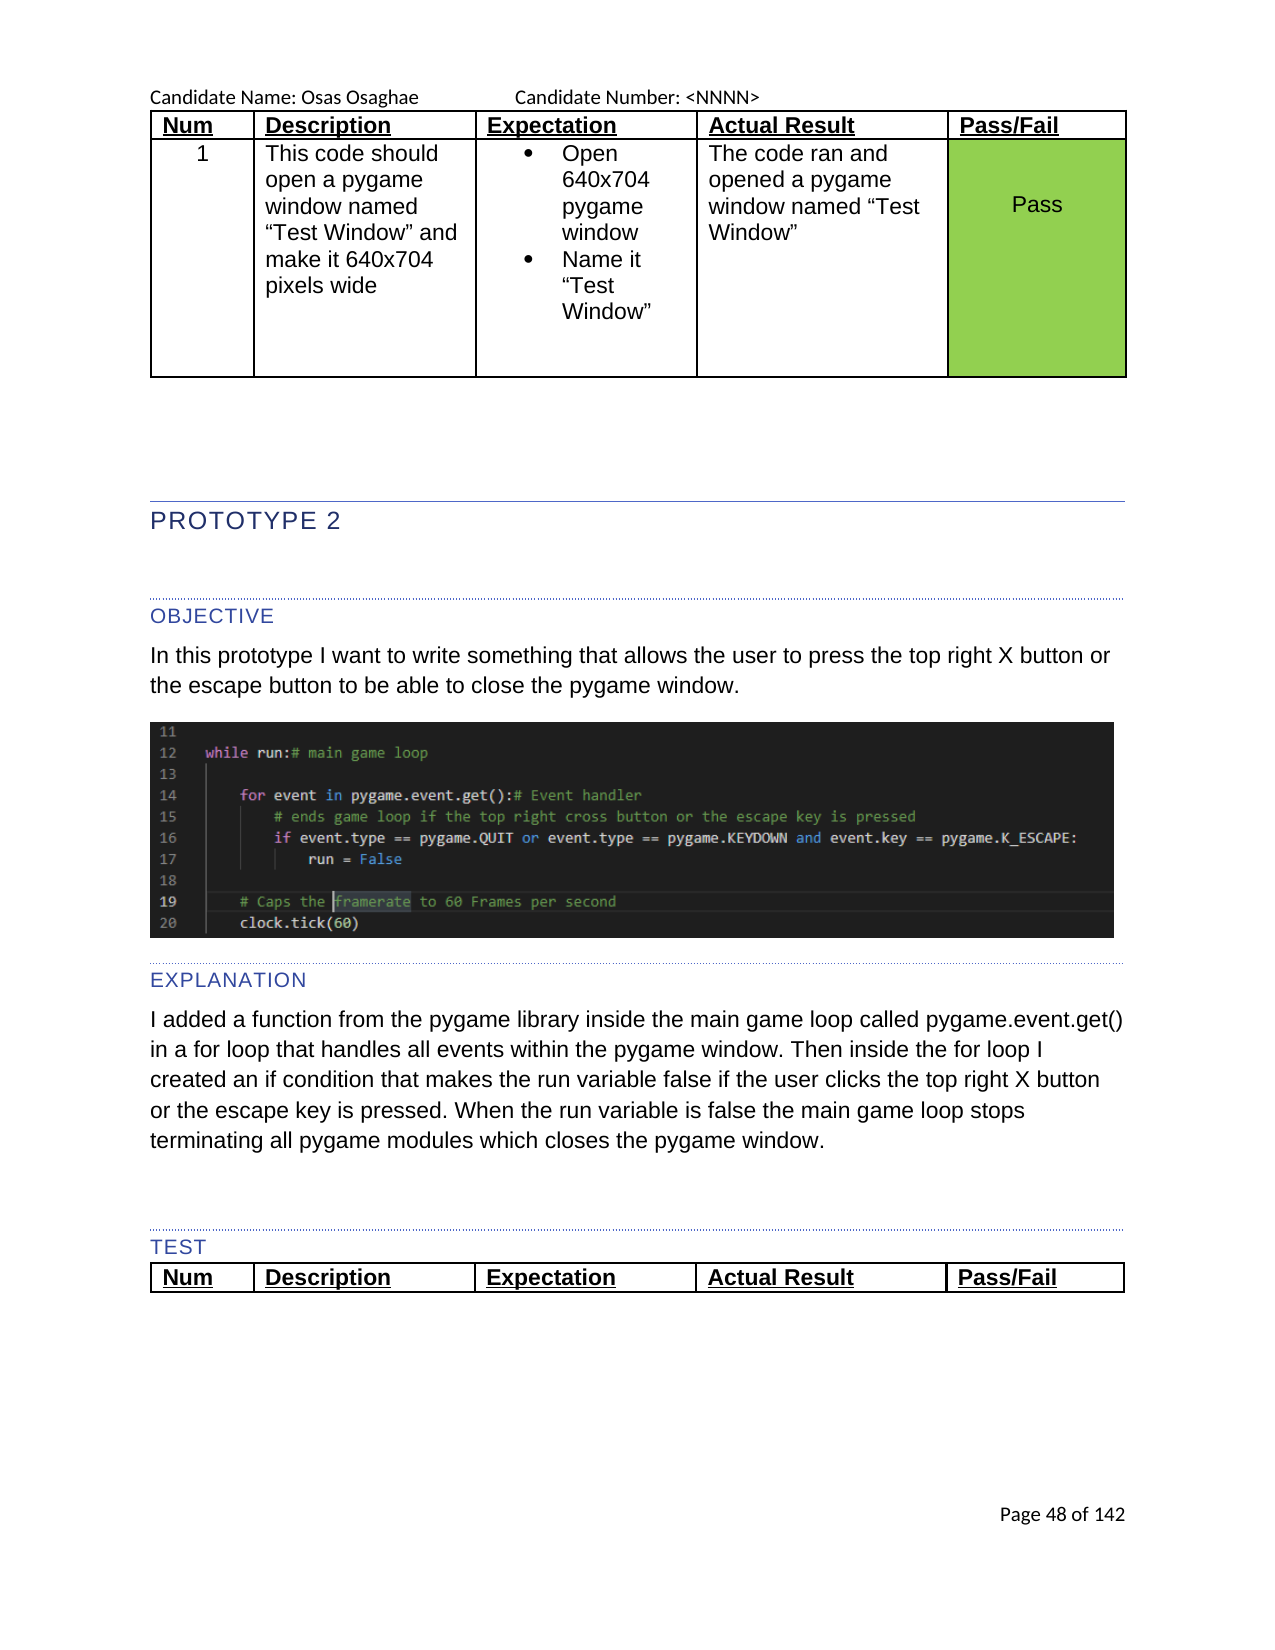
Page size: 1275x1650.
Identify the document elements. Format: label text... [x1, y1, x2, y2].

table_header Num [152, 1264, 253, 1291]
table_header Expectation [477, 112, 696, 138]
table_header Actual Result [697, 1264, 945, 1291]
table_header Description [255, 1264, 474, 1291]
subtitle Explanation [150, 962, 1125, 992]
picture [150, 722, 1114, 938]
text I added a function from the pygame library inside the main game loop called pygame.event.get() in a for loop that handles all events within the pygame window. Then inside the for loop I created an if condition that makes the run variable false if the user clicks the top right X button or the escape key is pressed. When the run variable is false the main game loop stops terminating all pygame modules which closes the pygame window. [150, 1006, 1125, 1153]
table_header Actual Result [698, 112, 947, 138]
table_header Pass/Fail [948, 1264, 1123, 1291]
table_cell The code ran and opened a pygame window named “Test Window” [698, 140, 947, 376]
table_cell Pass [949, 140, 1125, 376]
table_header Description [255, 112, 475, 138]
table_cell This code should open a pygame window named “Test Window” and make it 640x704 pixels wide [255, 140, 475, 376]
table_cell 1 [152, 140, 253, 376]
table_cell Open 640x704 pygame window Name it “Test Window” [477, 140, 696, 376]
text In this prototype I want to write something that allows the user to press the top right X button or the escape button to be able to close the pygame window. [150, 642, 1125, 698]
subtitle Prototype 2 [150, 502, 1125, 535]
table_header Num [152, 112, 253, 138]
table_header Pass/Fail [949, 112, 1125, 138]
subtitle Test [150, 1229, 1125, 1259]
subtitle Objective [150, 598, 1125, 628]
table_header Expectation [476, 1264, 695, 1291]
